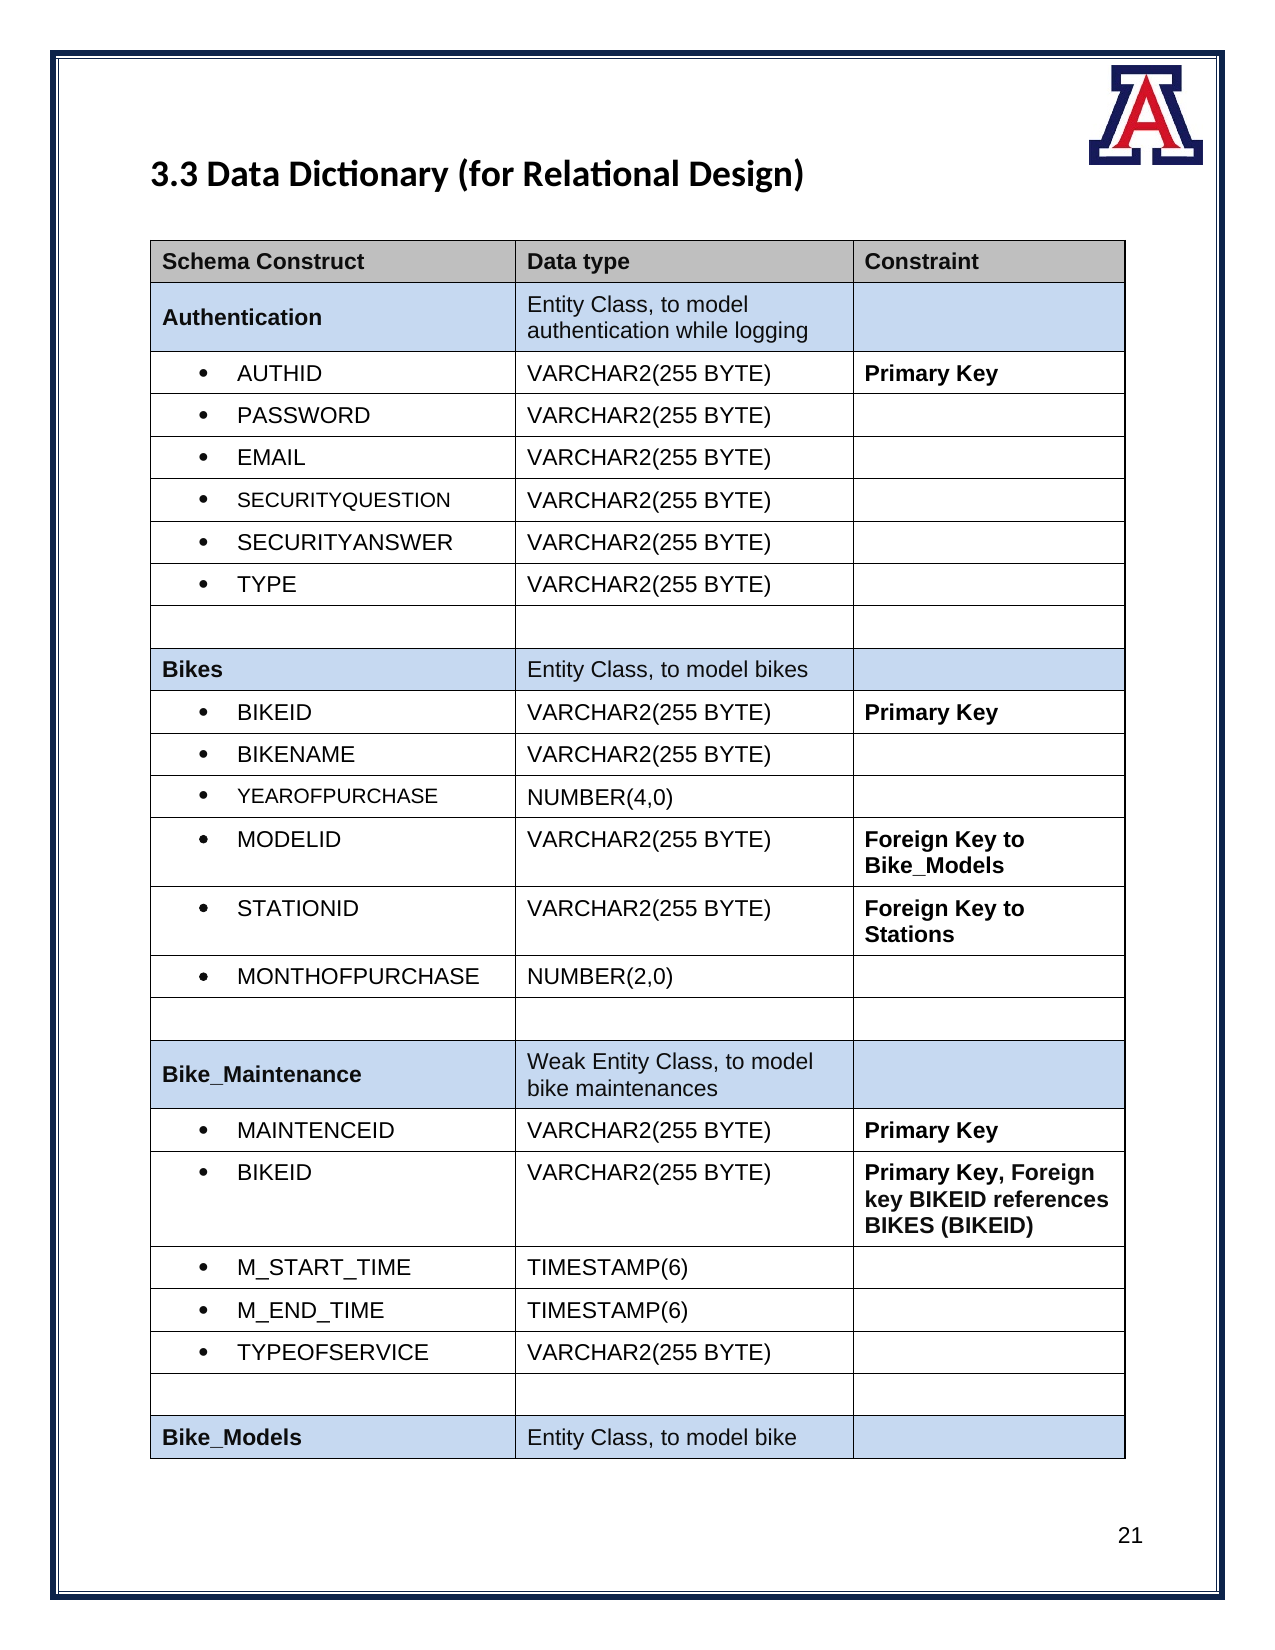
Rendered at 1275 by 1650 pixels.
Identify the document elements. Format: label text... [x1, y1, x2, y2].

table_cell [854, 1247, 1124, 1288]
table_header Data type [516, 241, 853, 282]
table_cell [854, 956, 1124, 997]
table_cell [516, 1416, 853, 1458]
table_cell TIMESTAMP(6) [516, 1247, 853, 1288]
table_cell [854, 649, 1124, 690]
table_cell VARCHAR2(255 BYTE) [516, 522, 853, 563]
table_cell [516, 606, 853, 648]
table_cell Primary Key [854, 1109, 1124, 1151]
table_cell M_END_TIME [151, 1289, 515, 1331]
table_cell Primary Key [854, 691, 1124, 732]
table_cell M_START_TIME [151, 1247, 515, 1288]
table_cell [854, 1416, 1124, 1458]
table_cell [854, 776, 1124, 817]
table_cell VARCHAR2(255 BYTE) [516, 352, 853, 393]
table_cell VARCHAR2(255 BYTE) [516, 1109, 853, 1151]
table_cell NUMBER(2,0) [516, 956, 853, 997]
table_header Constraint [854, 241, 1124, 282]
table_cell [516, 998, 853, 1039]
table_cell [151, 606, 515, 648]
table_cell MAINTENCEID [151, 1109, 515, 1151]
table_cell SECURITYANSWER [151, 522, 515, 563]
table_cell VARCHAR2(255 BYTE) [516, 734, 853, 775]
table_cell BIKEID [151, 1152, 515, 1246]
table_cell [854, 522, 1124, 563]
table_cell Foreign Key to Bike_Models [854, 818, 1124, 886]
table_cell Primary Key, Foreign key BIKEID references BIKES (BIKEID) [854, 1152, 1124, 1246]
table_cell VARCHAR2(255 BYTE) [516, 1332, 853, 1373]
table_cell NUMBER(4,0) [516, 776, 853, 817]
table_cell Bike_Models [151, 1416, 515, 1458]
table_cell VARCHAR2(255 BYTE) [516, 437, 853, 478]
table_cell Bikes [151, 649, 515, 690]
picture [1089, 65, 1203, 165]
table_header Schema Construct [151, 241, 515, 282]
table_cell Authentication [151, 283, 515, 351]
table_cell [854, 1332, 1124, 1373]
table_cell EMAIL [151, 437, 515, 478]
table_cell PASSWORD [151, 394, 515, 436]
table_cell [854, 283, 1124, 351]
table_cell [151, 1374, 515, 1415]
table_cell [854, 1374, 1124, 1415]
table_cell VARCHAR2(255 BYTE) [516, 887, 853, 955]
table_cell SECURITYQUESTION [151, 479, 515, 521]
table_cell [854, 564, 1124, 605]
table_cell BIKENAME [151, 734, 515, 775]
table_cell [854, 1041, 1124, 1108]
table_cell STATIONID [151, 887, 515, 955]
table_cell VARCHAR2(255 BYTE) [516, 394, 853, 436]
table_cell MONTHOFPURCHASE [151, 956, 515, 997]
table_cell TIMESTAMP(6) [516, 1289, 853, 1331]
table_cell [151, 998, 515, 1039]
table_cell VARCHAR2(255 BYTE) [516, 479, 853, 521]
table_cell [854, 437, 1124, 478]
table_cell YEAROFPURCHASE [151, 776, 515, 817]
table_cell VARCHAR2(255 BYTE) [516, 1152, 853, 1246]
table_cell [854, 734, 1124, 775]
table_cell TYPE [151, 564, 515, 605]
table_cell Entity Class, to model bikes [516, 649, 853, 690]
table_cell Weak Entity Class, to model bike maintenances [516, 1041, 853, 1108]
table_cell AUTHID [151, 352, 515, 393]
table_cell [854, 606, 1124, 648]
table_cell [854, 394, 1124, 436]
table_cell Foreign Key to Stations [854, 887, 1124, 955]
table_cell [516, 1374, 853, 1415]
table_cell VARCHAR2(255 BYTE) [516, 818, 853, 886]
subtitle 3.3 Data Dictionary (for Relational Design) [150, 150, 1143, 196]
table_cell Primary Key [854, 352, 1124, 393]
table_cell VARCHAR2(255 BYTE) [516, 691, 853, 732]
table_cell [854, 998, 1124, 1039]
table_cell [854, 479, 1124, 521]
table_cell Entity Class, to model authentication while logging [516, 283, 853, 351]
table_cell BIKEID [151, 691, 515, 732]
table_cell MODELID [151, 818, 515, 886]
table_cell Bike_Maintenance [151, 1041, 515, 1108]
table_cell TYPEOFSERVICE [151, 1332, 515, 1373]
table_cell [854, 1289, 1124, 1331]
table_cell VARCHAR2(255 BYTE) [516, 564, 853, 605]
